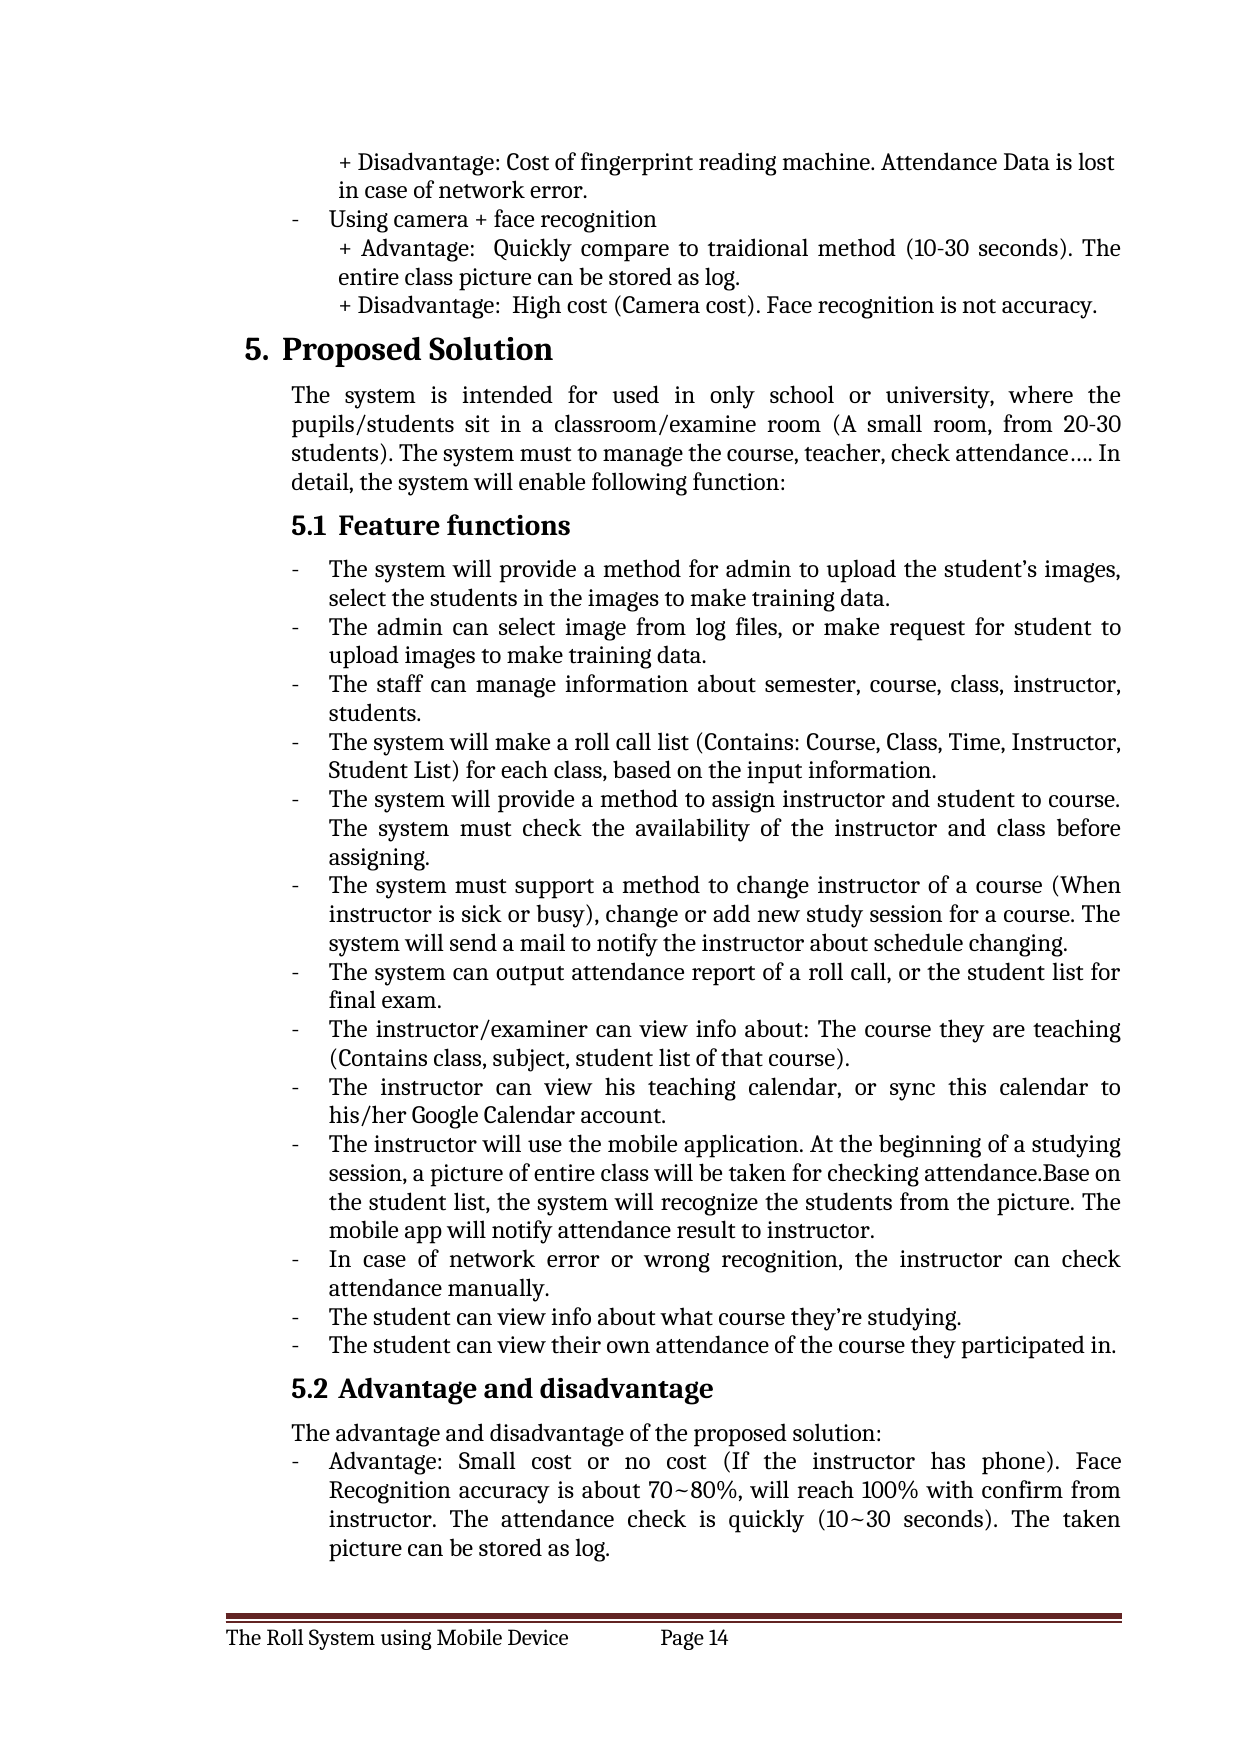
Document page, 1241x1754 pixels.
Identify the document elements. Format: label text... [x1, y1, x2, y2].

list The instructor will use the mobile application. At the beginning of a studying session, a picture of entire class will be taken for checking attendance.Base on the student list, the system will recognize the students from the picture. The mobile app will notify attendance result to instructor. [291, 1130, 1122, 1245]
subtitle Proposed Solution [244, 331, 1122, 369]
list The student can view their own attendance of the course they participated in. [291, 1331, 1122, 1360]
text The advantage and disadvantage of the proposed solution: [291, 1418, 1122, 1447]
text + Disadvantage: Cost of fingerprint reading machine. Attendance Data is lost in case of network error. [338, 148, 1122, 205]
text + Advantage: Quickly compare to traidional method (10-30 seconds). The entire class picture can be stored as log. [338, 234, 1122, 291]
text + Disadvantage: High cost (Camera cost). Face recognition is not accuracy. [338, 291, 1122, 320]
list The student can view info about what course they’re studying. [291, 1302, 1122, 1331]
list The system will provide a method to assign instructor and student to course. The system must check the availability of the instructor and class before assigning. [291, 785, 1122, 871]
list The instructor can view his teaching calendar, or sync this calendar to his/her Google Calendar account. [291, 1072, 1122, 1130]
list The system must support a method to change instructor of a course (When instructor is sick or busy), change or add new study session for a course. The system will send a mail to notify the instructor about schedule changing. [291, 871, 1122, 957]
list The system will provide a method for admin to upload the student’s images, select the students in the images to make training data. [291, 555, 1122, 612]
list The staff can manage information about semester, course, class, instructor, students. [291, 670, 1122, 727]
subtitle Feature functions [291, 509, 1122, 542]
list Advantage: Small cost or no cost (If the instructor has phone). Face Recognition accuracy is about 70~80%, will reach 100% with confirm from instructor. The attendance check is quickly (10~30 seconds). The taken picture can be stored as log. [291, 1447, 1122, 1562]
list The admin can select image from log files, or make request for student to upload images to make training data. [291, 612, 1122, 670]
list The system will make a roll call list (Contains: Course, Class, Time, Instructor, Student List) for each class, based on the input information. [291, 727, 1122, 785]
list The system can output attendance report of a roll call, or the student list for final exam. [291, 957, 1122, 1015]
list In case of network error or wrong recognition, the instructor can check attendance manually. [291, 1245, 1122, 1302]
subtitle Advantage and disadvantage [291, 1372, 1122, 1406]
list The instructor/examiner can view info about: The course they are teaching (Contains class, subject, student list of that course). [291, 1015, 1122, 1072]
list Using camera + face recognition [291, 205, 1122, 234]
text The system is intended for used in only school or university, where the pupils/students sit in a classroom/examine room (A small room, from 20-30 students). The system must to manage the course, teacher, check attendance…. In detail, the system will enable following function: [291, 381, 1122, 496]
